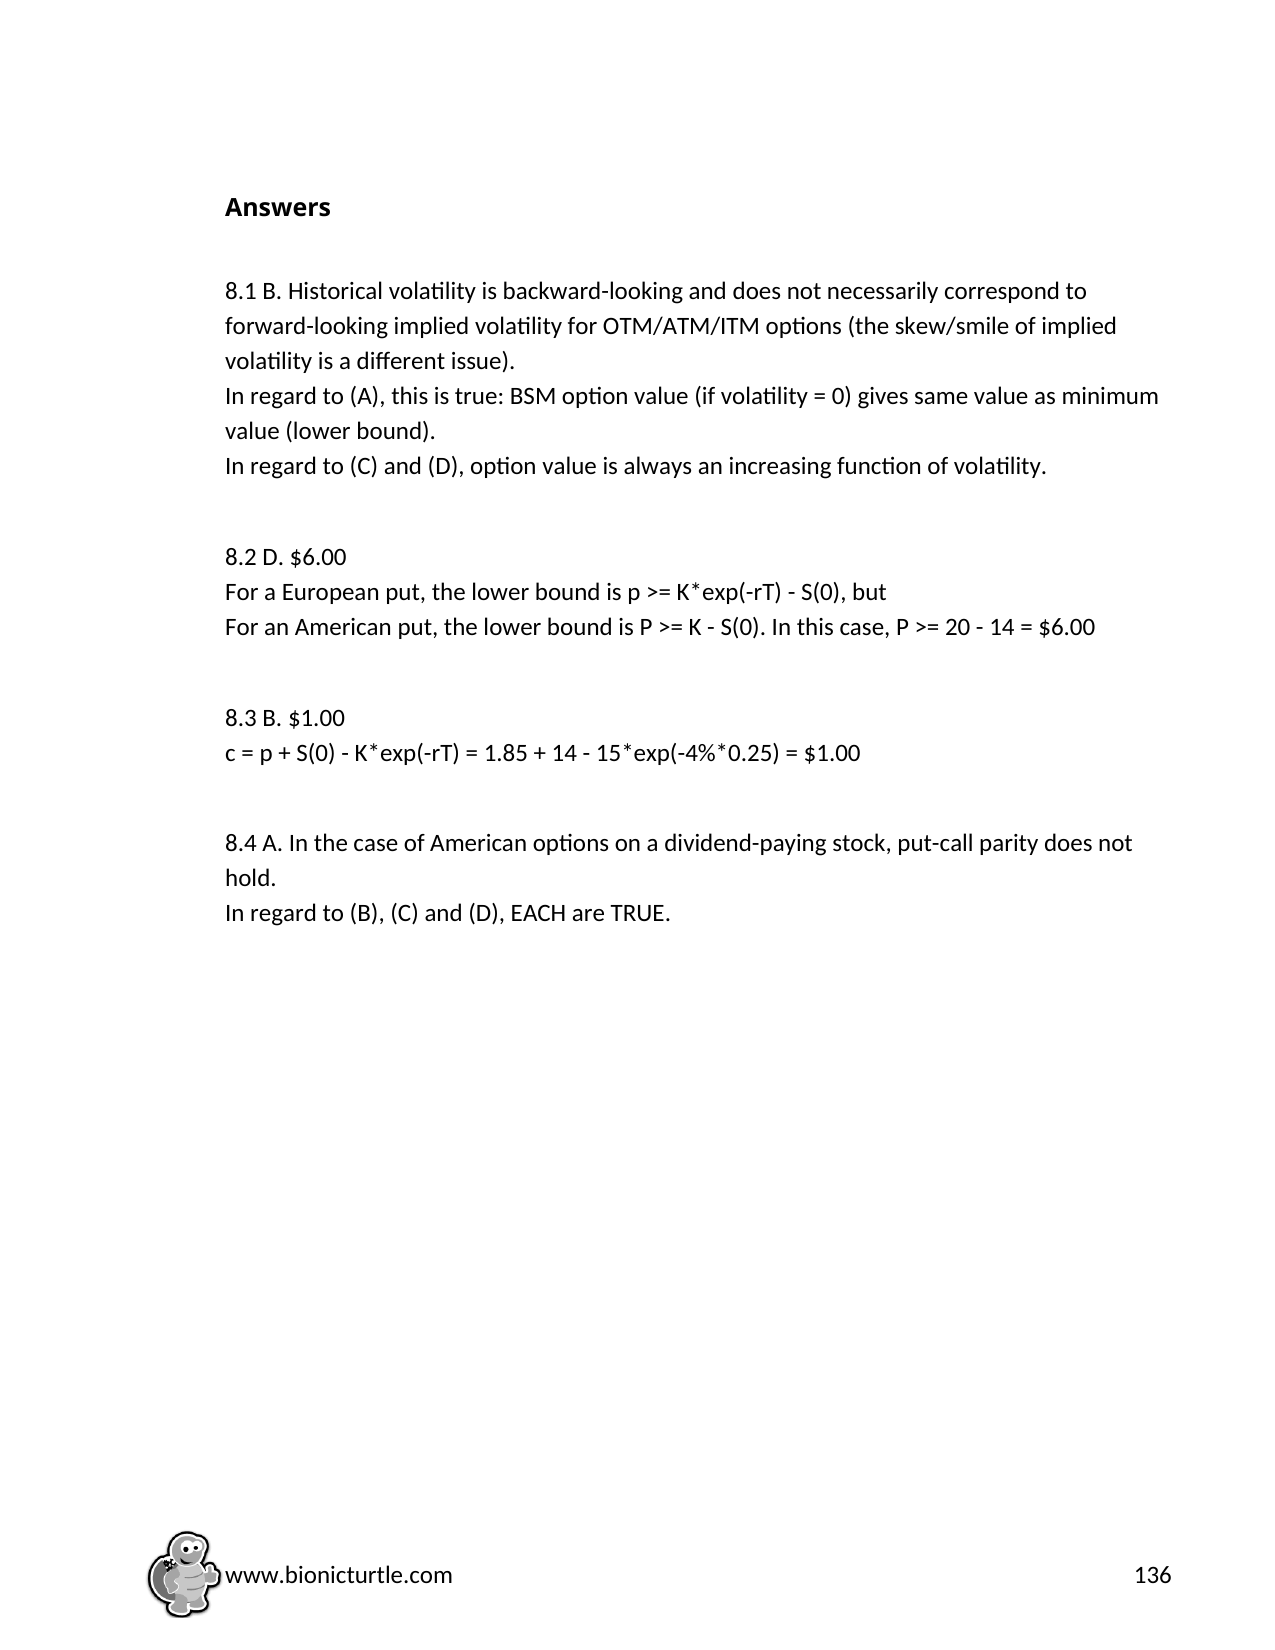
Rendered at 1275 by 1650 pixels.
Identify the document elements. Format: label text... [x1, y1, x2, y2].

text 8.2 D. $6.00 For a European put, the lower bound is p >= K*exp(-rT) - S(0), but For an American put, the lower bound is P >= K - S(0). In this case, P >= 20 - 14 = $6.00 [225, 506, 1172, 641]
text 8.3 B. $1.00 c = p + S(0) - K*exp(-rT) = 1.85 + 14 - 15*exp(-4%*0.25) = $1.00 [225, 667, 1172, 767]
subtitle Answers [225, 189, 1172, 224]
text 8.1 B. Historical volatility is backward-looking and does not necessarily correspond to forward-looking implied volatility for OTM/ATM/ITM options (the skew/smile of implied volatility is a different issue). In regard to (A), this is true: BSM option value (if volatility = 0) gives same value as minimum value (lower bound). In regard to (C) and (D), option value is always an increasing function of volatility. [225, 275, 1172, 481]
text 8.4 A. In the case of American options on a dividend-paying stock, put-call parity does not hold. In regard to (B), (C) and (D), EACH are TRUE. [225, 792, 1172, 928]
